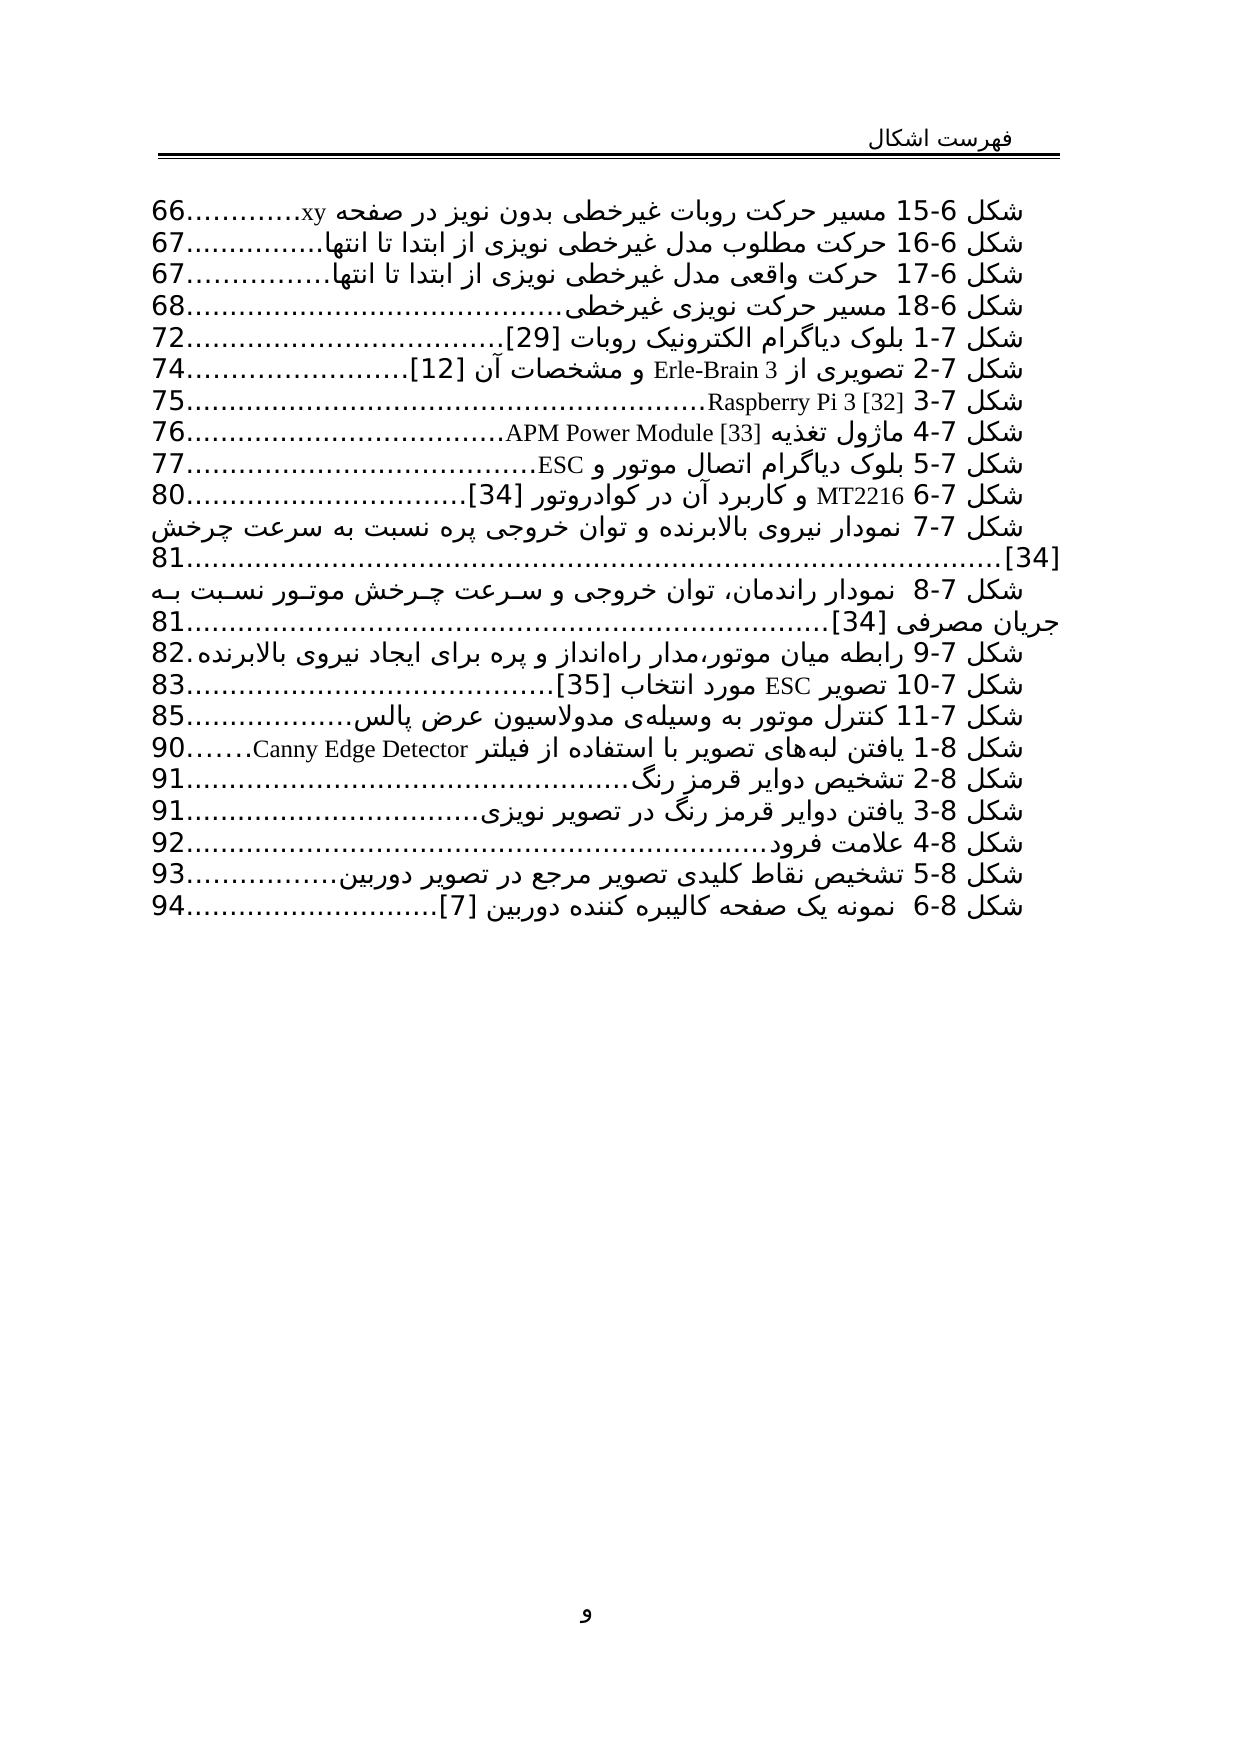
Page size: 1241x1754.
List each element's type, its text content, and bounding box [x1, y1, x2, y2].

text شکل ‏6-18 مسیر حرکت نویزی غیر‌خطی 68 [150, 290, 1060, 322]
text شکل ‏7-7 نمودار نیروی بالابرنده و توان خروجی پره نسبت به سرعت چرخش [34] 81 [150, 511, 1060, 574]
text شکل ‏8-5 تشخیص نقاط کلیدی تصویر مرجع در تصویر دوربین 93 [150, 858, 1060, 890]
text شکل ‏8-2 تشخیص دوایر قرمز رنگ 91 [150, 764, 1060, 795]
text شکل ‏8-1 یافتن لبه‌های تصویر با استفاده از فیلتر Canny Edge Detector 90 [150, 732, 1060, 764]
text شکل ‏7-10 تصویر ESC مورد انتخاب [35] 83 [150, 669, 1060, 701]
text شکل ‏8-6 نمونه یک صفحه کالیبره کننده دوربین [7] 94 [150, 890, 1060, 922]
text شکل ‏7-1 بلوک دیاگرام الکترونیک روبات [29] 72 [150, 322, 1060, 353]
text شکل ‏7-6 MT2216 و کاربرد آن در کوادروتور [34] 80 [150, 480, 1060, 511]
text شکل ‏7-8 نمودار راندمان، توان خروجی و سرعت چرخش موتور نسبت به جریان مصرفی [34] 81 [150, 574, 1060, 637]
text شکل ‏6-16 حرکت مطلوب مدل غیر‌خطی نویزی از ابتدا تا انتها 67 [150, 227, 1060, 259]
text شکل ‏7-5 بلوک دیاگرام اتصال موتور و ESC 77 [150, 448, 1060, 480]
text شکل ‏7-2 تصویری از Erle-Brain 3 و مشخصات آن [12] 74 [150, 353, 1060, 385]
text شکل ‏7-9 رابطه میان موتور،مدار راه‌انداز و پره برای ایجاد نیروی بالابرنده 82 [150, 637, 1060, 669]
text شکل ‏7-4 ماژول تغذیه APM Power Module [33] 76 [150, 417, 1060, 448]
text شکل ‏8-3 یافتن دوایر قرمز رنگ در تصویر نویزی 91 [150, 795, 1060, 827]
text شکل ‏6-15 مسیر حرکت روبات غیر‌خطی بدون نویز در صفحه xy 66 [150, 196, 1060, 227]
text شکل ‏6-17 حرکت واقعی مدل غیر‌خطی نویزی از ابتدا تا انتها 67 [150, 259, 1060, 290]
text شکل ‏8-4 علامت فرود 92 [150, 827, 1060, 858]
text شکل ‏7-11 کنترل موتور به وسیله‌ی مدولاسیون عرض پالس 85 [150, 701, 1060, 732]
text شکل ‏7-3 Raspberry Pi 3 [32] 75 [150, 385, 1060, 417]
